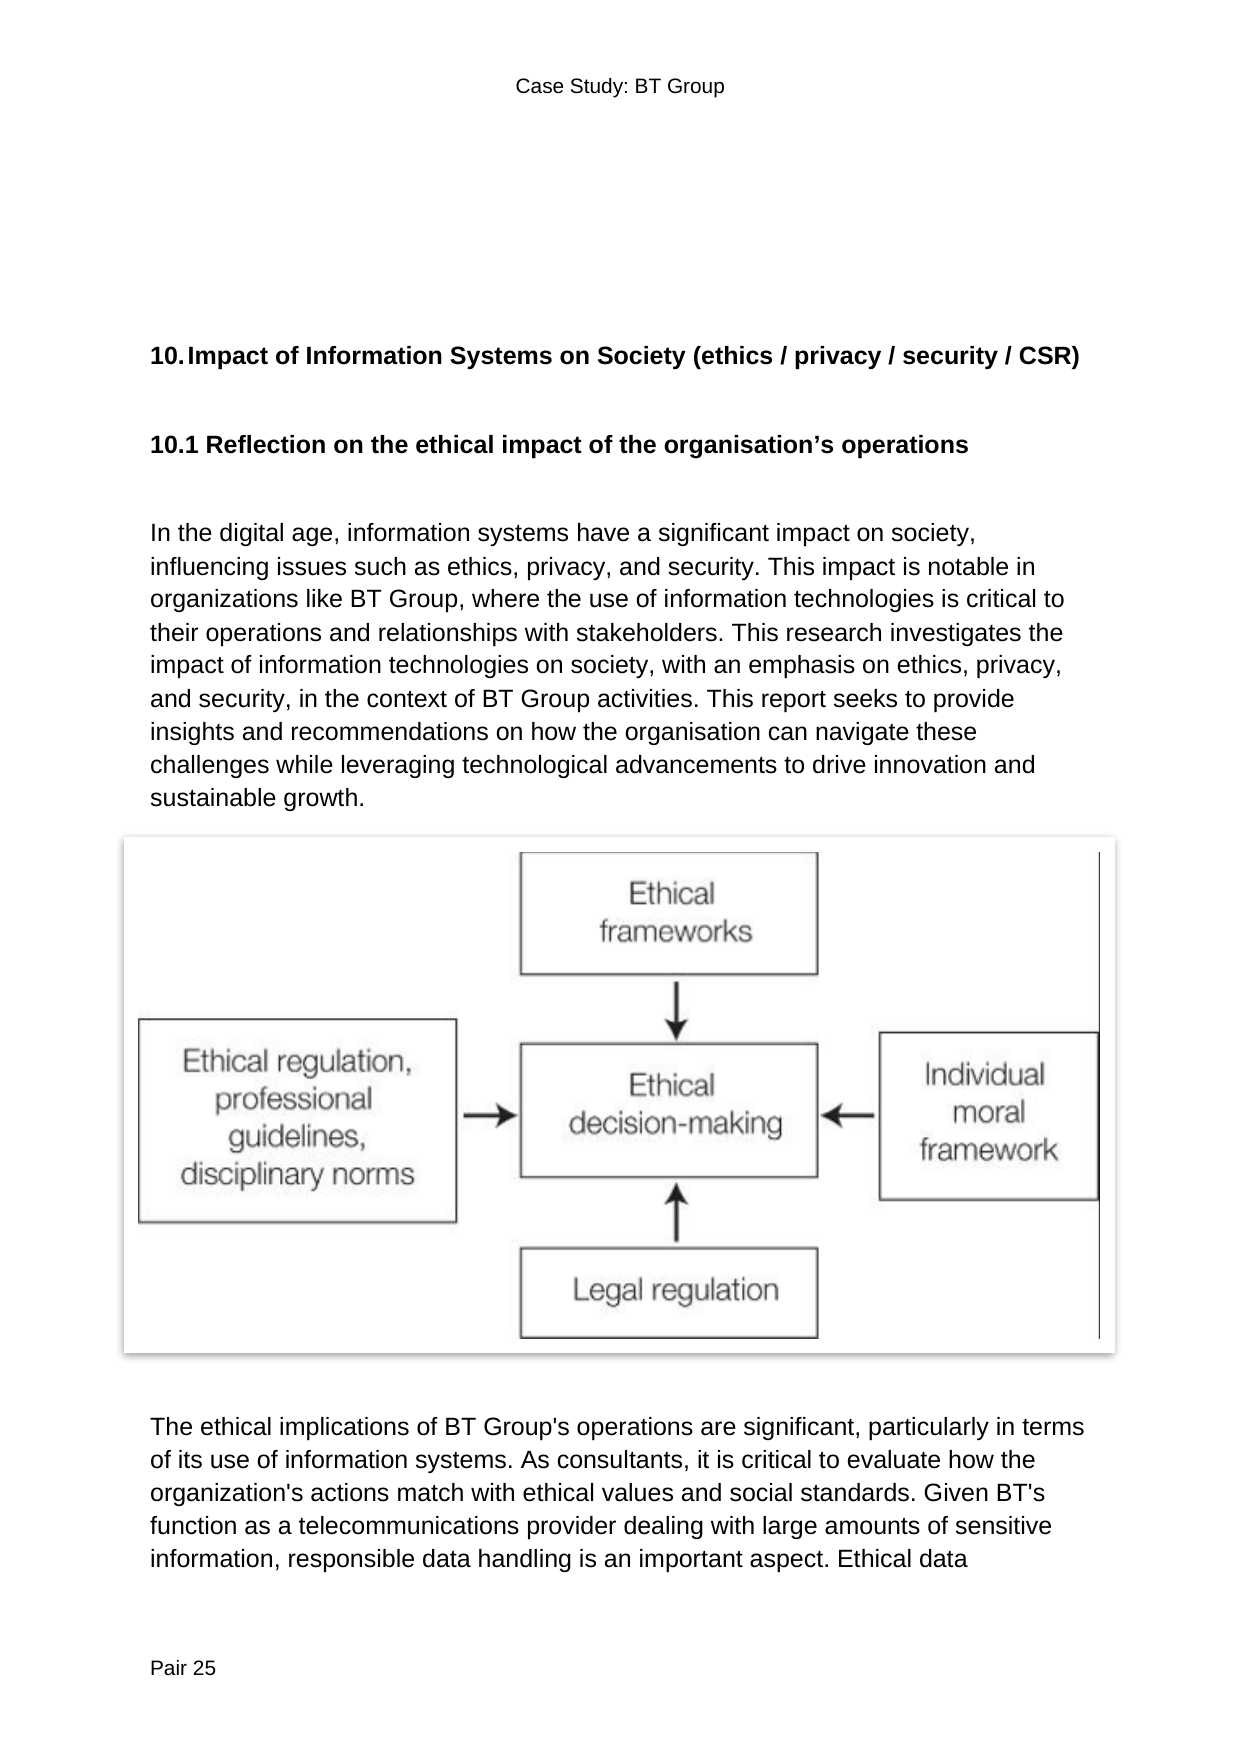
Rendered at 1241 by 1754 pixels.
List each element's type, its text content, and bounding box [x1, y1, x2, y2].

text In the digital age, information systems have a significant impact on society, influencing issues such as ethics, privacy, and security. This impact is notable in organizations like BT Group, where the use of information technologies is critical to their operations and relationships with stakeholders. This research investigates the impact of information technologies on society, with an emphasis on ethics, privacy, and security, in the context of BT Group activities. This report seeks to provide insights and recommendations on how the organisation can navigate these challenges while leveraging technological advancements to drive innovation and sustainable growth. [150, 518, 1090, 811]
picture [138, 852, 1100, 1339]
subtitle Impact of Information Systems on Society (ethics / privacy / security / CSR) [150, 341, 1090, 369]
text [150, 1412, 1090, 1573]
subtitle 10.1 Reflection on the ethical impact of the organisation’s operations [150, 429, 1090, 458]
